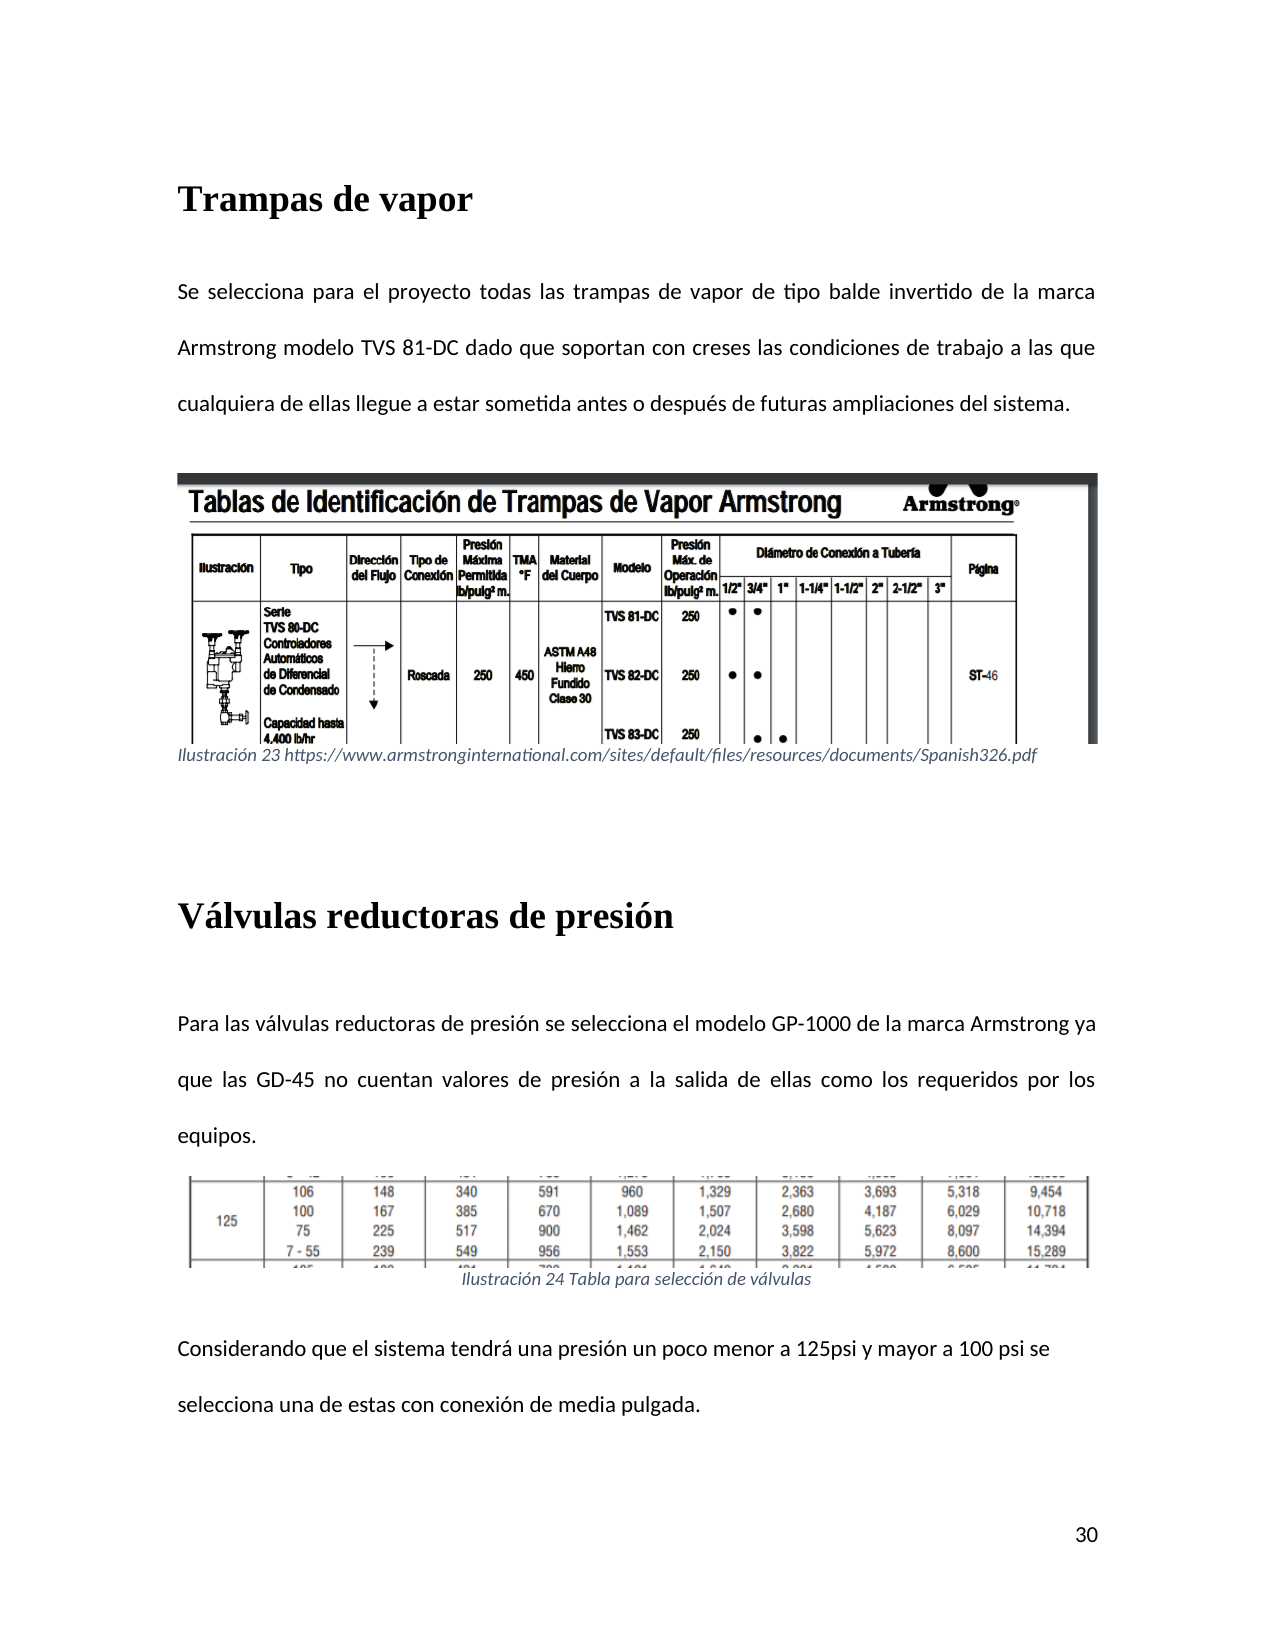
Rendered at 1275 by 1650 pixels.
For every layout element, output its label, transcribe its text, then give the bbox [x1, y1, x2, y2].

subtitle Válvulas reductoras de presión [177, 893, 1098, 936]
text Se selecciona para el proyecto todas las trampas de vapor de tipo balde invertido de la marca Armstrong modelo TVS 81-DC dado que soportan con creses las condiciones de trabajo a las que cualquiera de ellas llegue a estar sometida antes o después de futuras ampliaciones del sistema. [177, 277, 1098, 417]
subtitle Trampas de vapor [177, 177, 1098, 220]
picture [177, 1176, 1098, 1268]
text Considerando que el sistema tendrá una presión un poco menor a 125psi y mayor a 100 psi se selecciona una de estas con conexión de media pulgada. [177, 1334, 1098, 1418]
text Para las válvulas reductoras de presión se selecciona el modelo GP-1000 de la marca Armstrong ya que las GD-45 no cuentan valores de presión a la salida de ellas como los requeridos por los equipos. [177, 1009, 1098, 1149]
picture [177, 473, 1098, 744]
